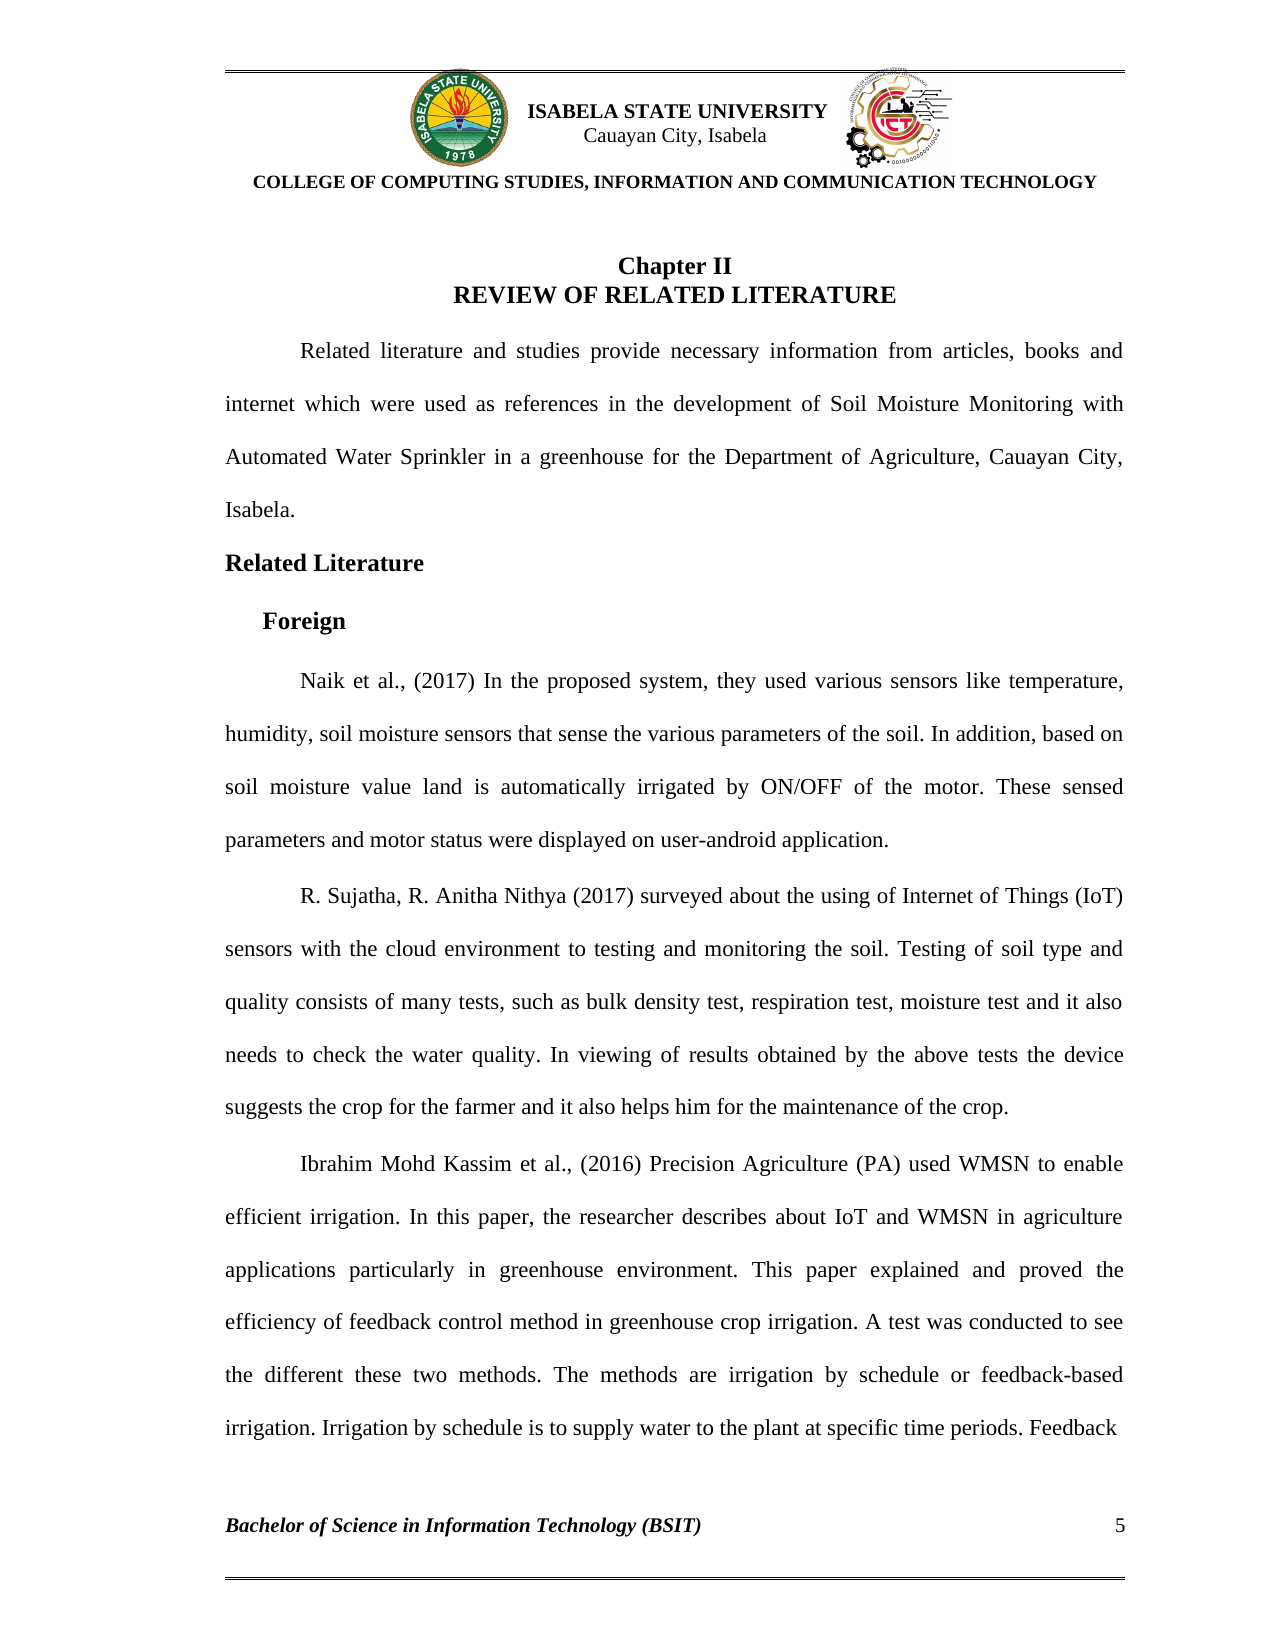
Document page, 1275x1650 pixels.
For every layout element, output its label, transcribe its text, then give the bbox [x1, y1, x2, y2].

text R. Sujatha, R. Anitha Nithya (2017) surveyed about the using of Internet of Things (IoT) sensors with the cloud environment to testing and monitoring the soil. Testing of soil type and quality consists of many tests, such as bulk density test, respiration test, moisture test and it also needs to check the water quality. In viewing of results obtained by the above tests the device suggests the crop for the farmer and it also helps him for the maintenance of the crop. [225, 883, 1125, 1120]
text REVIEW OF RELATED LITERATURE [225, 280, 1125, 309]
picture [842, 64, 955, 70]
text Related Literature [225, 548, 1125, 577]
text Related literature and studies provide necessary information from articles, books and internet which were used as references in the development of Soil Moisture Monitoring with Automated Water Sprinkler in a greenhouse for the Department of Agriculture, Cauayan City, Isabela. [225, 338, 1125, 522]
text Ibrahim Mohd Kassim et al., (2016) Precision Agriculture (PA) used WMSN to enable efficient irrigation. In this paper, the researcher describes about IoT and WMSN in agriculture applications particularly in greenhouse environment. This paper explained and proved the efficiency of feedback control method in greenhouse crop irrigation. A test was conducted to see the different these two methods. The methods are irrigation by schedule or feedback-based irrigation. Irrigation by schedule is to supply water to the plant at specific time periods. Feedback [225, 1150, 1125, 1440]
text Foreign [225, 606, 1125, 635]
picture [842, 73, 955, 173]
text Chapter II [225, 251, 1125, 280]
picture [407, 73, 511, 171]
text Naik et al., (2017) In the proposed system, they used various sensors like temperature, humidity, soil moisture sensors that sense the various parameters of the soil. In addition, based on soil moisture value land is automatically irrigated by ON/OFF of the motor. These sensed parameters and motor status were displayed on user-android application. [225, 668, 1125, 852]
